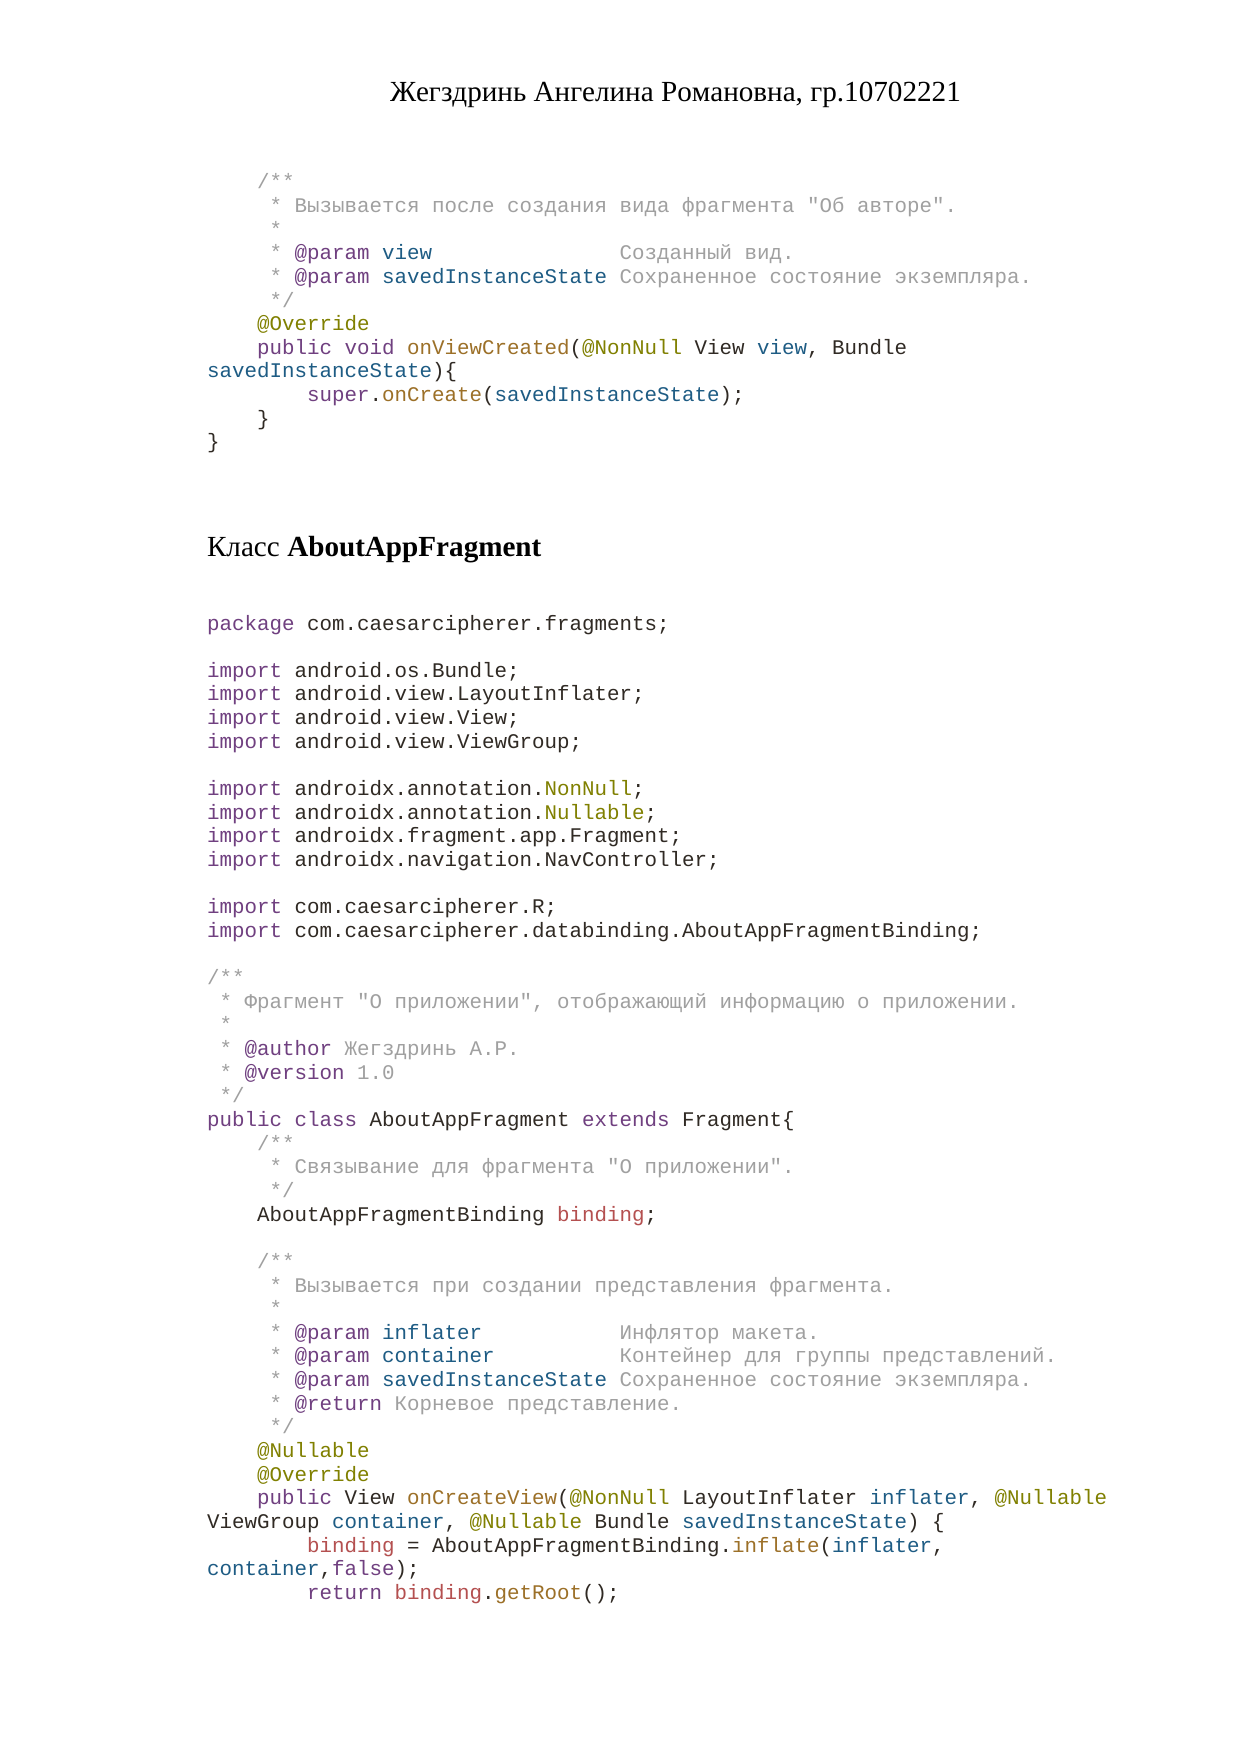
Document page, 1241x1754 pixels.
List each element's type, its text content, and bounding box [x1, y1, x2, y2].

text Класс AboutAppFragment [207, 529, 1152, 562]
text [207, 148, 1152, 455]
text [207, 612, 1152, 1606]
